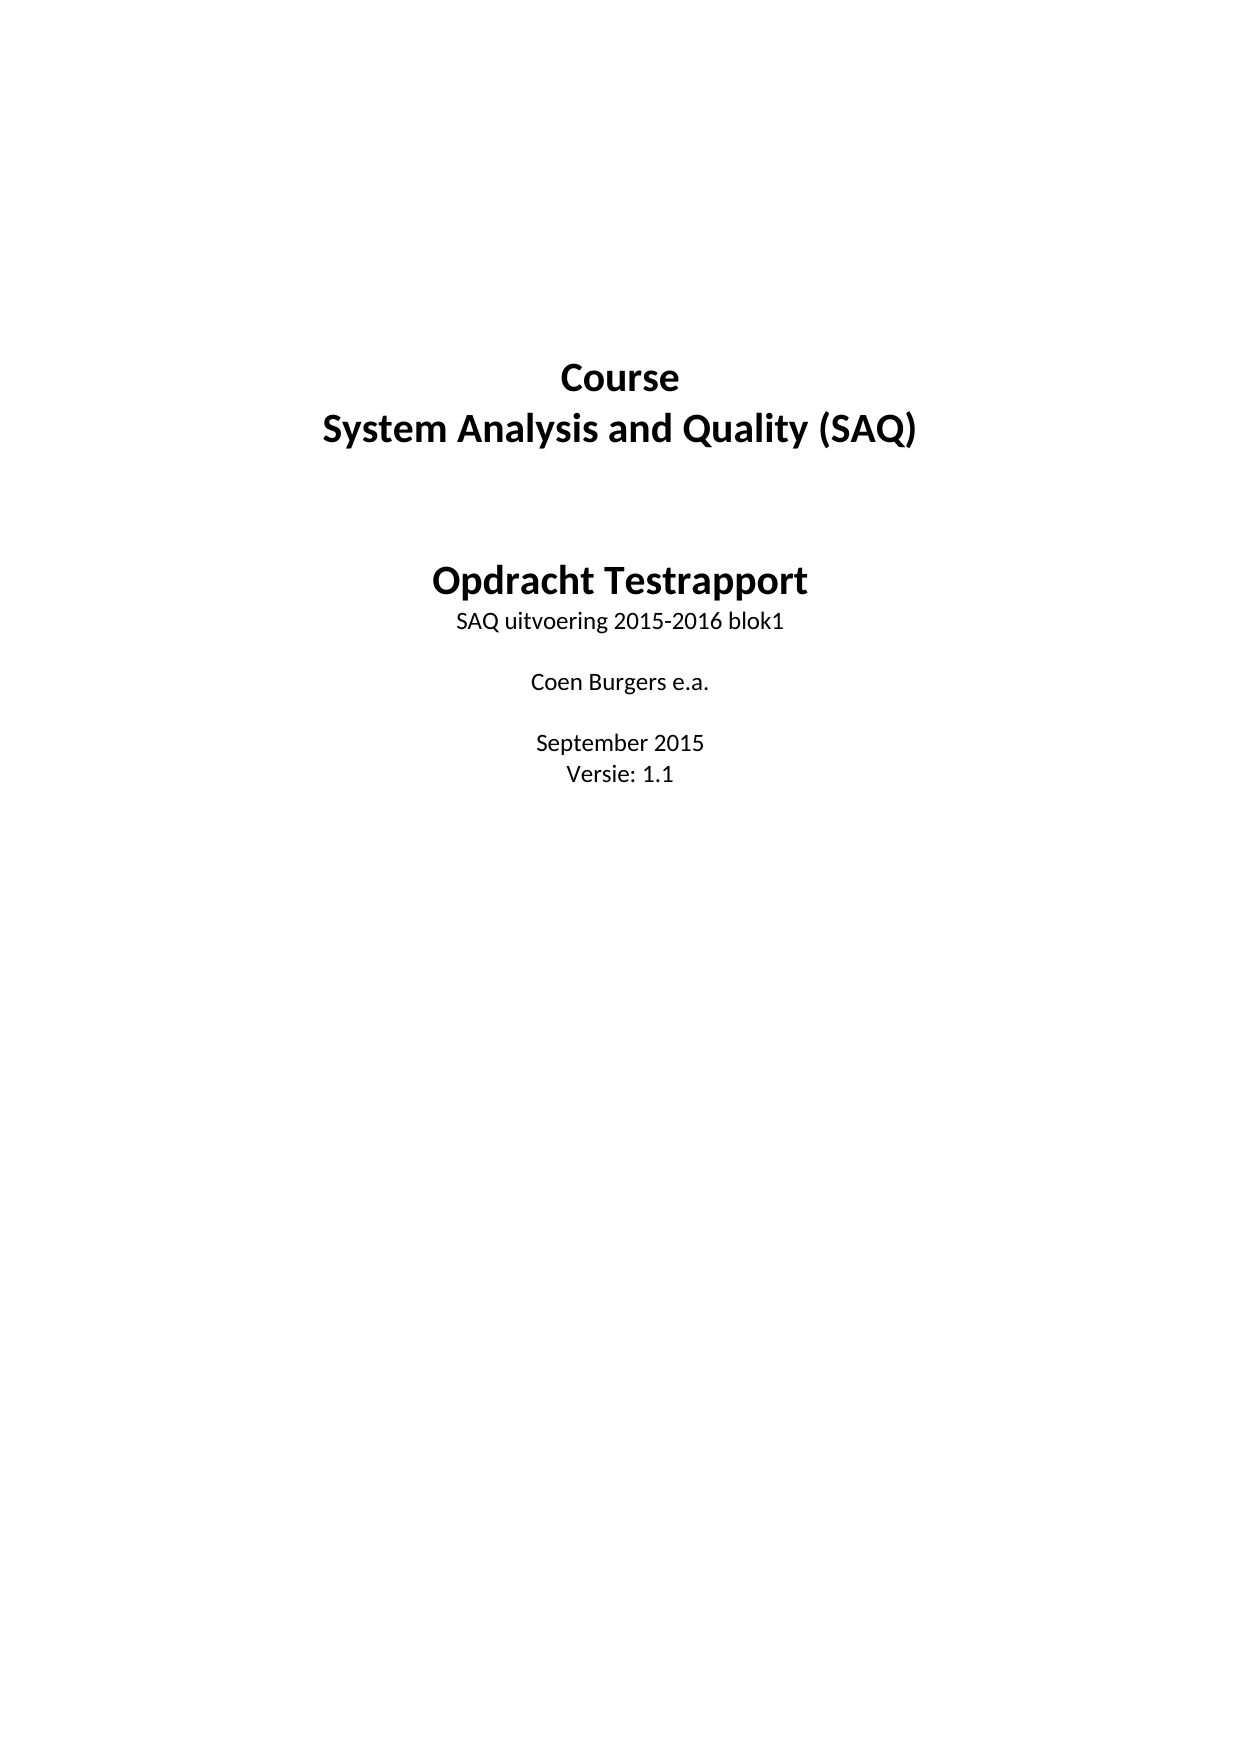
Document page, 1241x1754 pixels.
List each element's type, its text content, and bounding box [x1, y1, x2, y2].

text Coen Burgers e.a. [148, 666, 1093, 697]
text Versie: 1.1 [148, 758, 1093, 788]
text System Analysis and Quality (SAQ) [148, 402, 1093, 453]
text Opdracht Testrapport [148, 554, 1093, 605]
text SAQ uitvoering 2015-2016 blok1 [148, 605, 1093, 636]
text September 2015 [148, 727, 1093, 758]
text Course [148, 351, 1093, 402]
